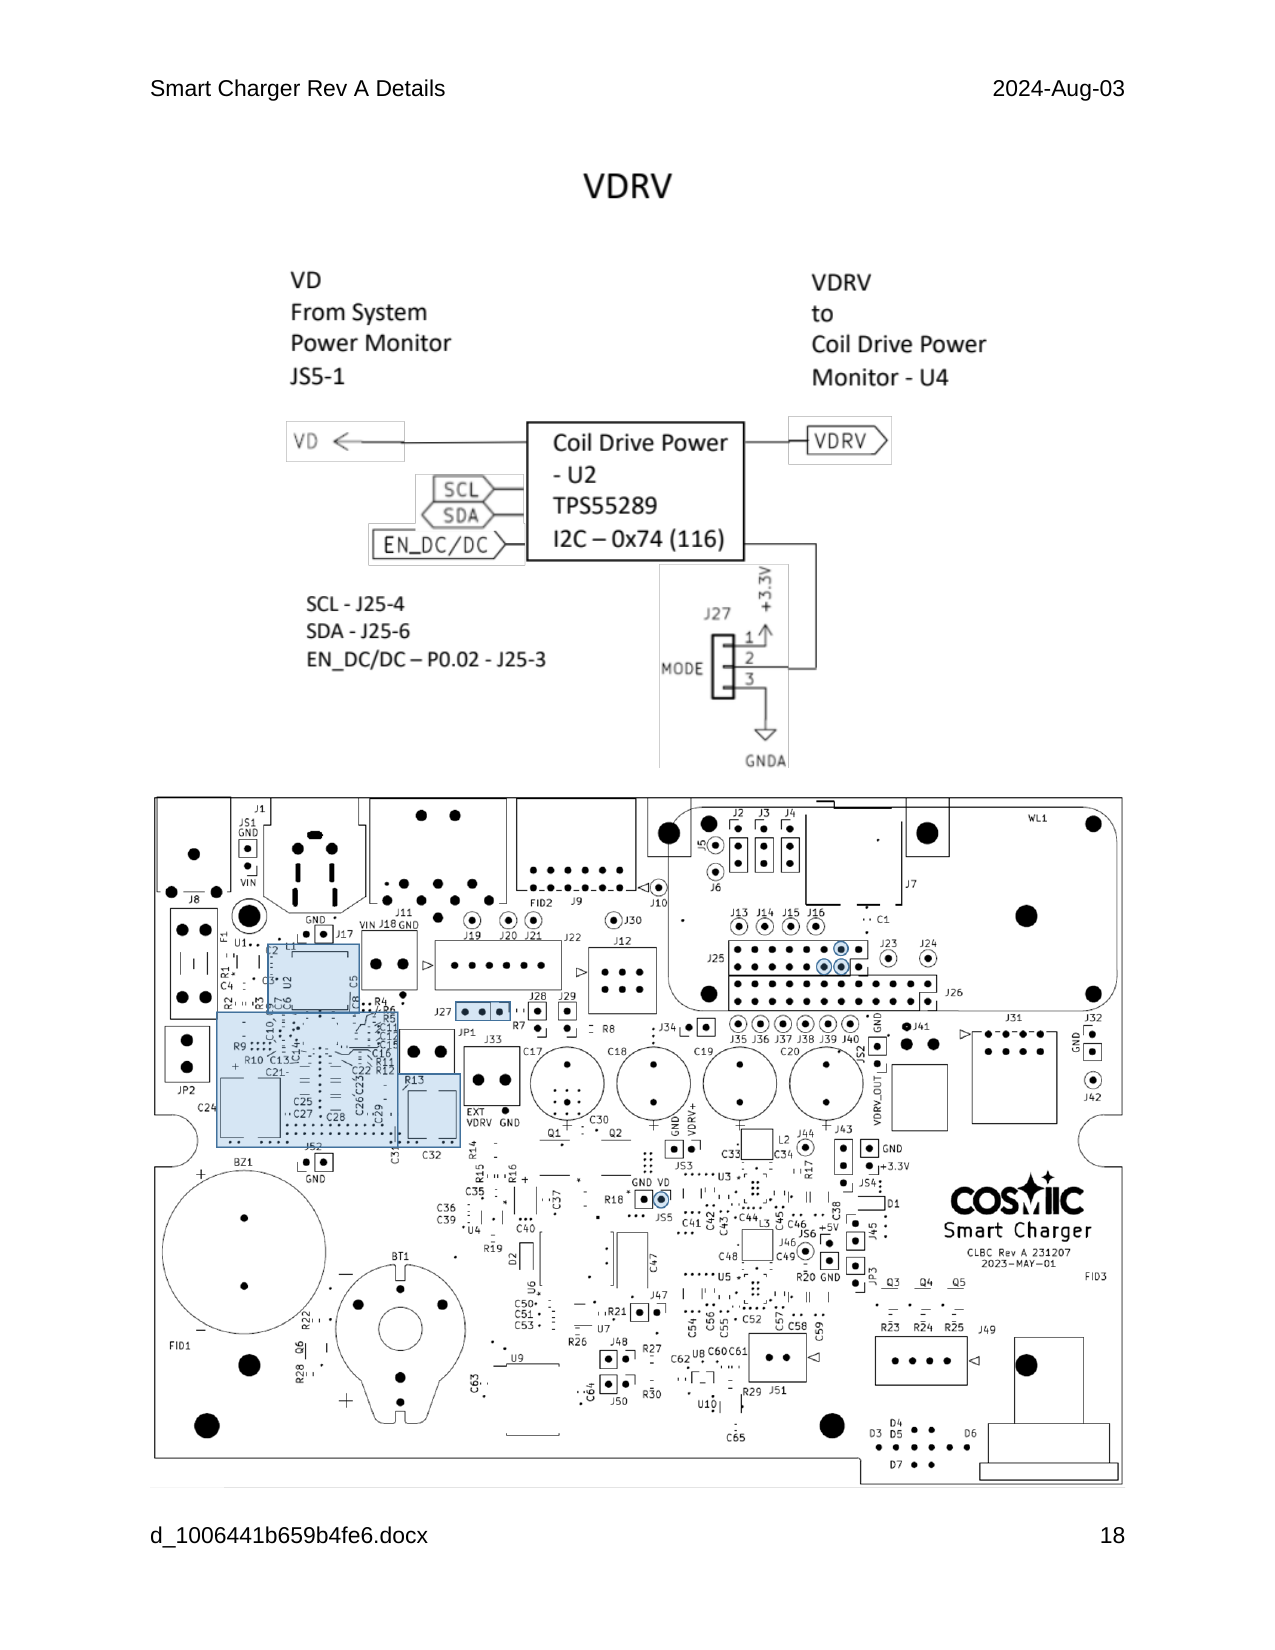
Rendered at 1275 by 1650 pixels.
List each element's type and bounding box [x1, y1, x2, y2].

picture [150, 793, 1126, 1488]
